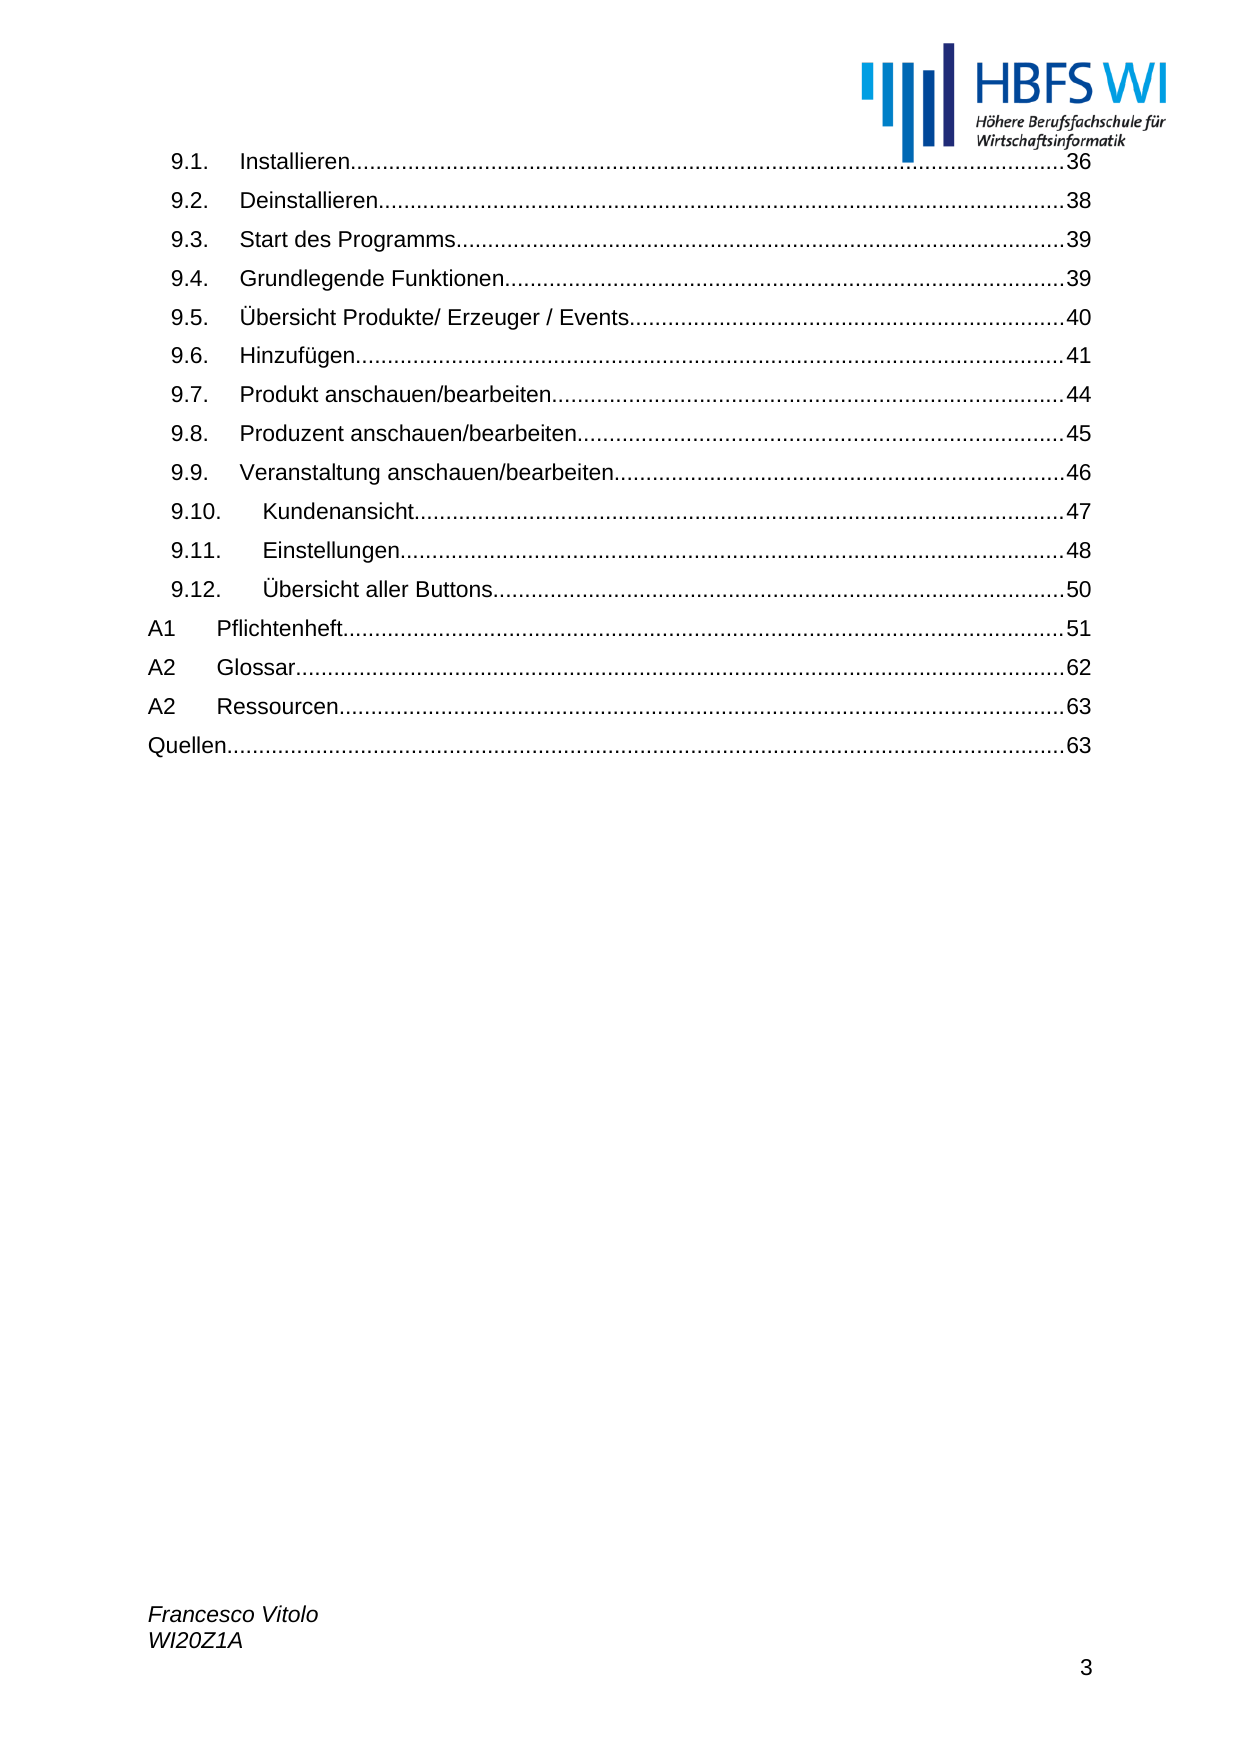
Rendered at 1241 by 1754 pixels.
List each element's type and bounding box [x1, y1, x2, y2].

picture [849, 34, 1177, 169]
picture [1081, 160, 1088, 168]
